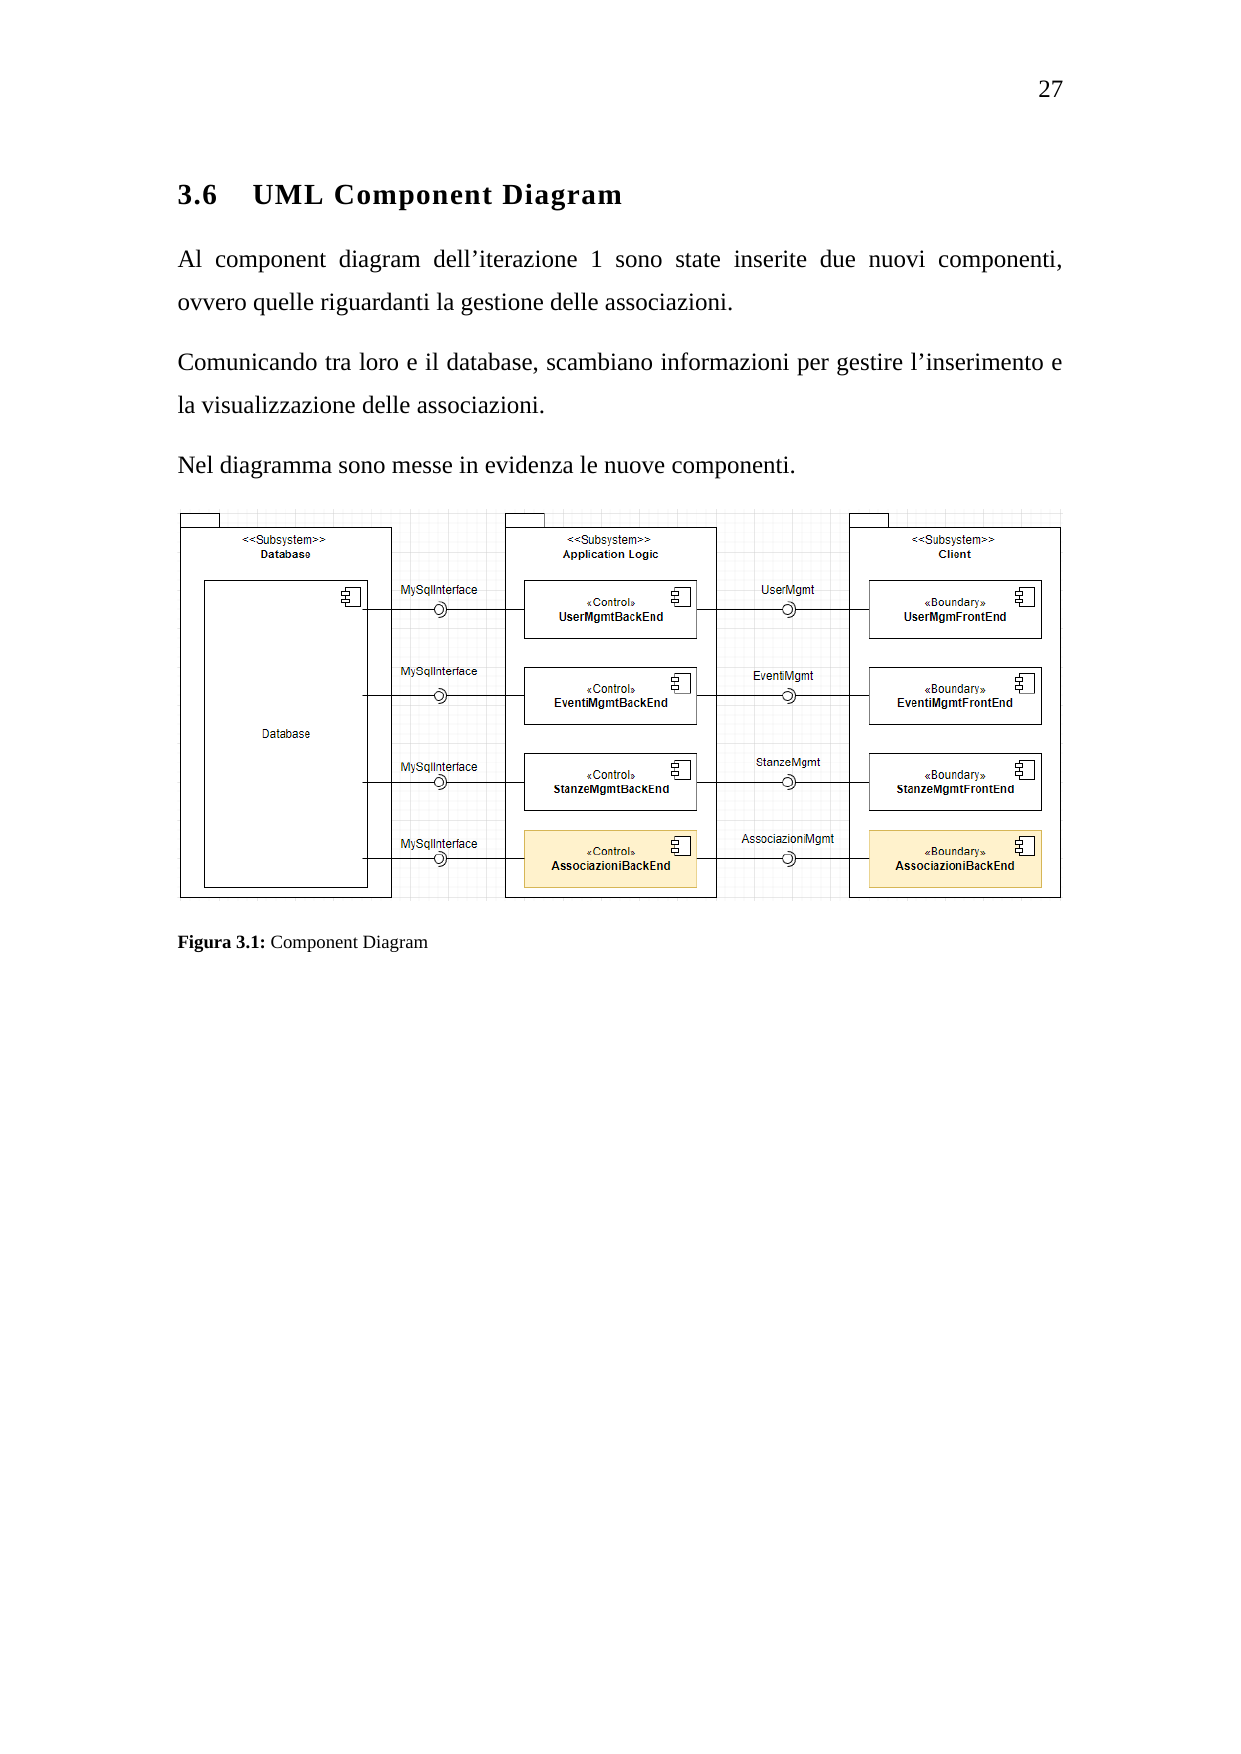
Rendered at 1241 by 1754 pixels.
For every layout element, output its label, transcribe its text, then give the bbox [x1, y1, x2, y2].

picture [177, 509, 1063, 901]
text Al component diagram dell’iterazione 1 sono state inserite due nuovi componenti, ovvero quelle riguardanti la gestione delle associazioni. [177, 244, 1063, 316]
text Nel diagramma sono messe in evidenza le nuove componenti. [177, 450, 1063, 479]
text Figura 3.1: Component Diagram [177, 931, 1063, 953]
subtitle UML Component Diagram [177, 177, 1063, 211]
text Comunicando tra loro e il database, scambiano informazioni per gestire l’inserimento e la visualizzazione delle associazioni. [177, 347, 1063, 419]
